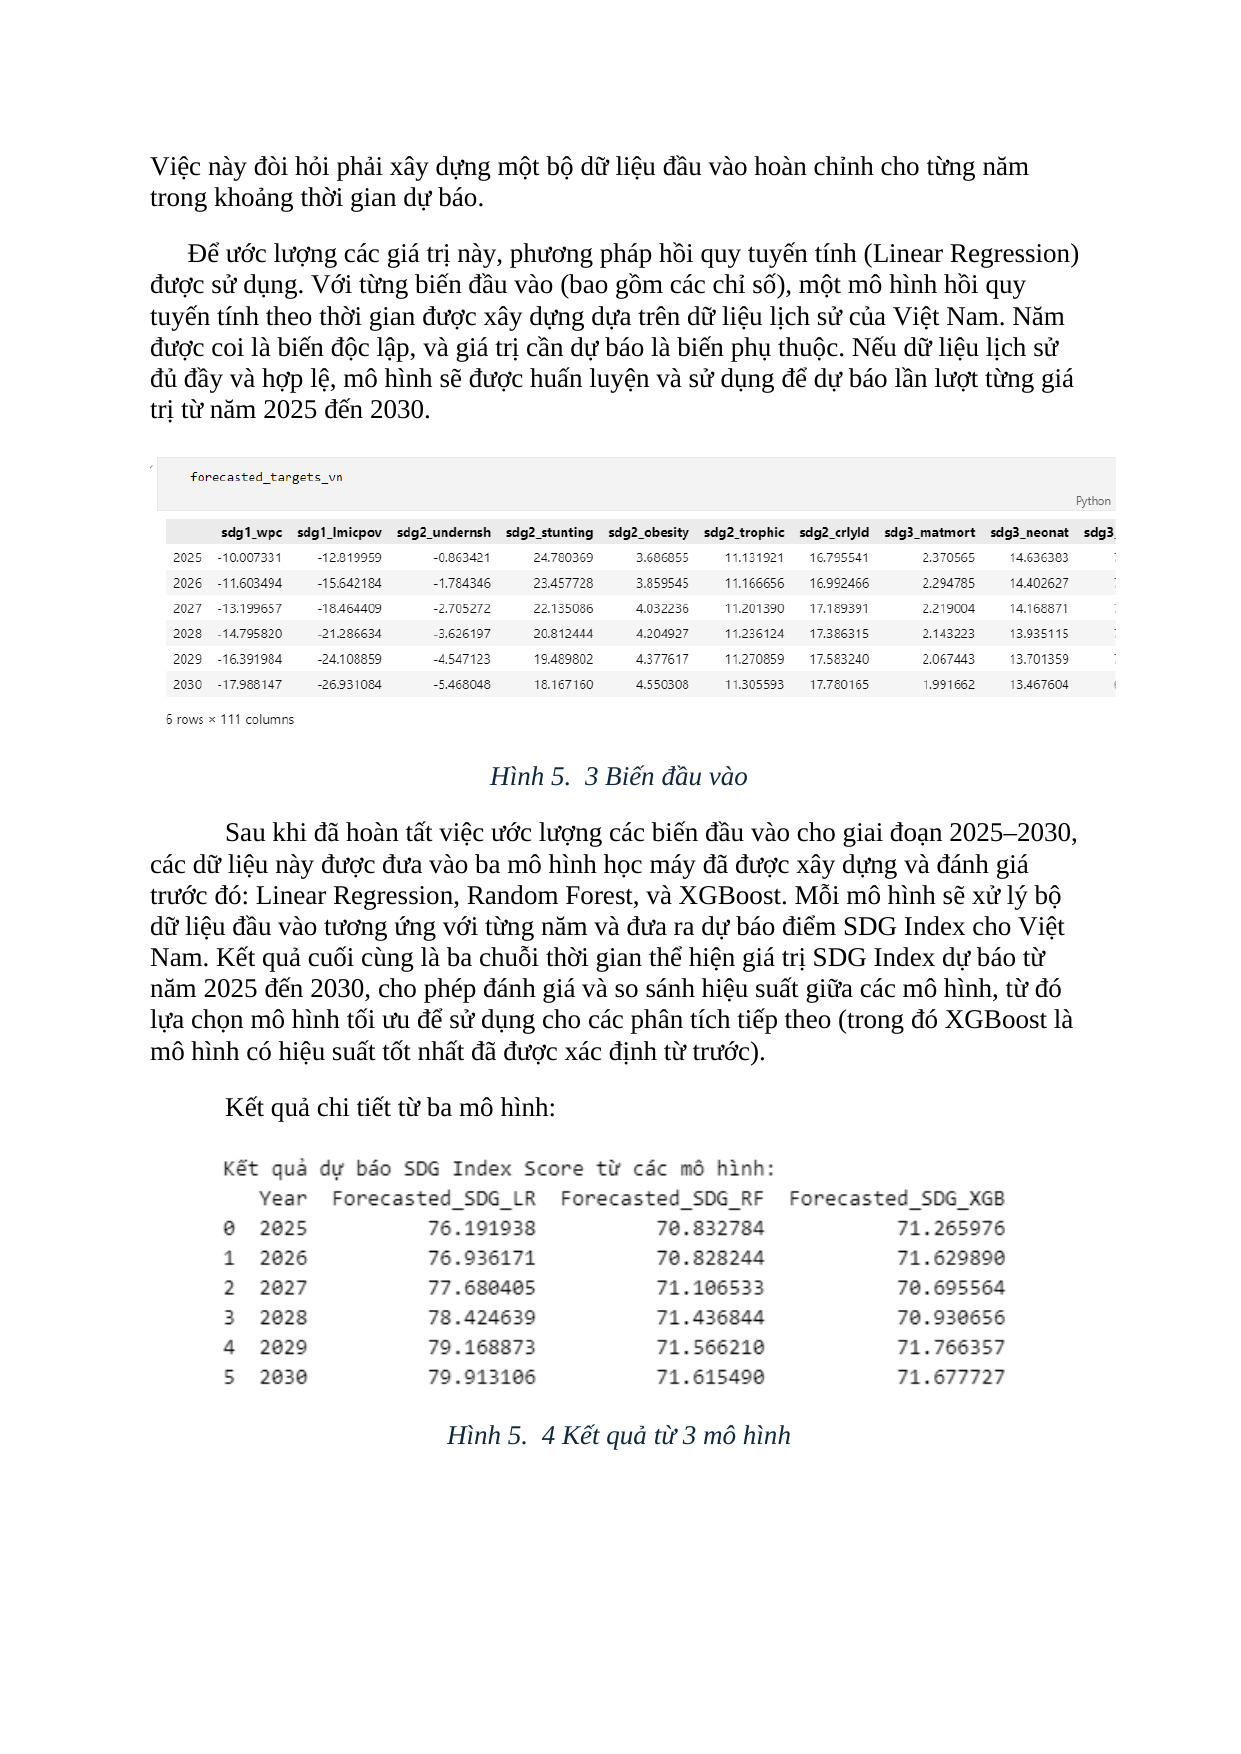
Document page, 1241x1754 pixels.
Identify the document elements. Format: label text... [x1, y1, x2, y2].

text Hình 5. 4 Kết quả từ 3 mô hình [150, 1419, 1090, 1450]
text Sau khi đã hoàn tất việc ước lượng các biến đầu vào cho giai đoạn 2025–2030, các dữ liệu này được đưa vào ba mô hình học máy đã được xây dựng và đánh giá trước đó: Linear Regression, Random Forest, và XGBoost. Mỗi mô hình sẽ xử lý bộ dữ liệu đầu vào tương ứng với từng năm và đưa ra dự báo điểm SDG Index cho Việt Nam. Kết quả cuối cùng là ba chuỗi thời gian thể hiện giá trị SDG Index dự báo từ năm 2025 đến 2030, cho phép đánh giá và so sánh hiệu suất giữa các mô hình, từ đó lựa chọn mô hình tối ưu để sử dụng cho các phân tích tiếp theo (trong đó XGBoost là mô hình có hiệu suất tốt nhất đã được xác định từ trước). [150, 817, 1090, 1066]
picture [150, 449, 1116, 744]
text Kết quả chi tiết từ ba mô hình: [150, 1091, 1090, 1122]
text Để ước lượng các giá trị này, phương pháp hồi quy tuyến tính (Linear Regression) được sử dụng. Với từng biến đầu vào (bao gồm các chỉ số), một mô hình hồi quy tuyến tính theo thời gian được xây dựng dựa trên dữ liệu lịch sử của Việt Nam. Năm được coi là biến độc lập, và giá trị cần dự báo là biến phụ thuộc. Nếu dữ liệu lịch sử đủ đầy và hợp lệ, mô hình sẽ được huấn luyện và sử dụng để dự báo lần lượt từng giá trị từ năm 2025 đến 2030. [150, 237, 1090, 424]
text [150, 150, 1090, 212]
picture [211, 1146, 1029, 1403]
text Hình 5. 3 Biến đầu vào [150, 760, 1090, 792]
